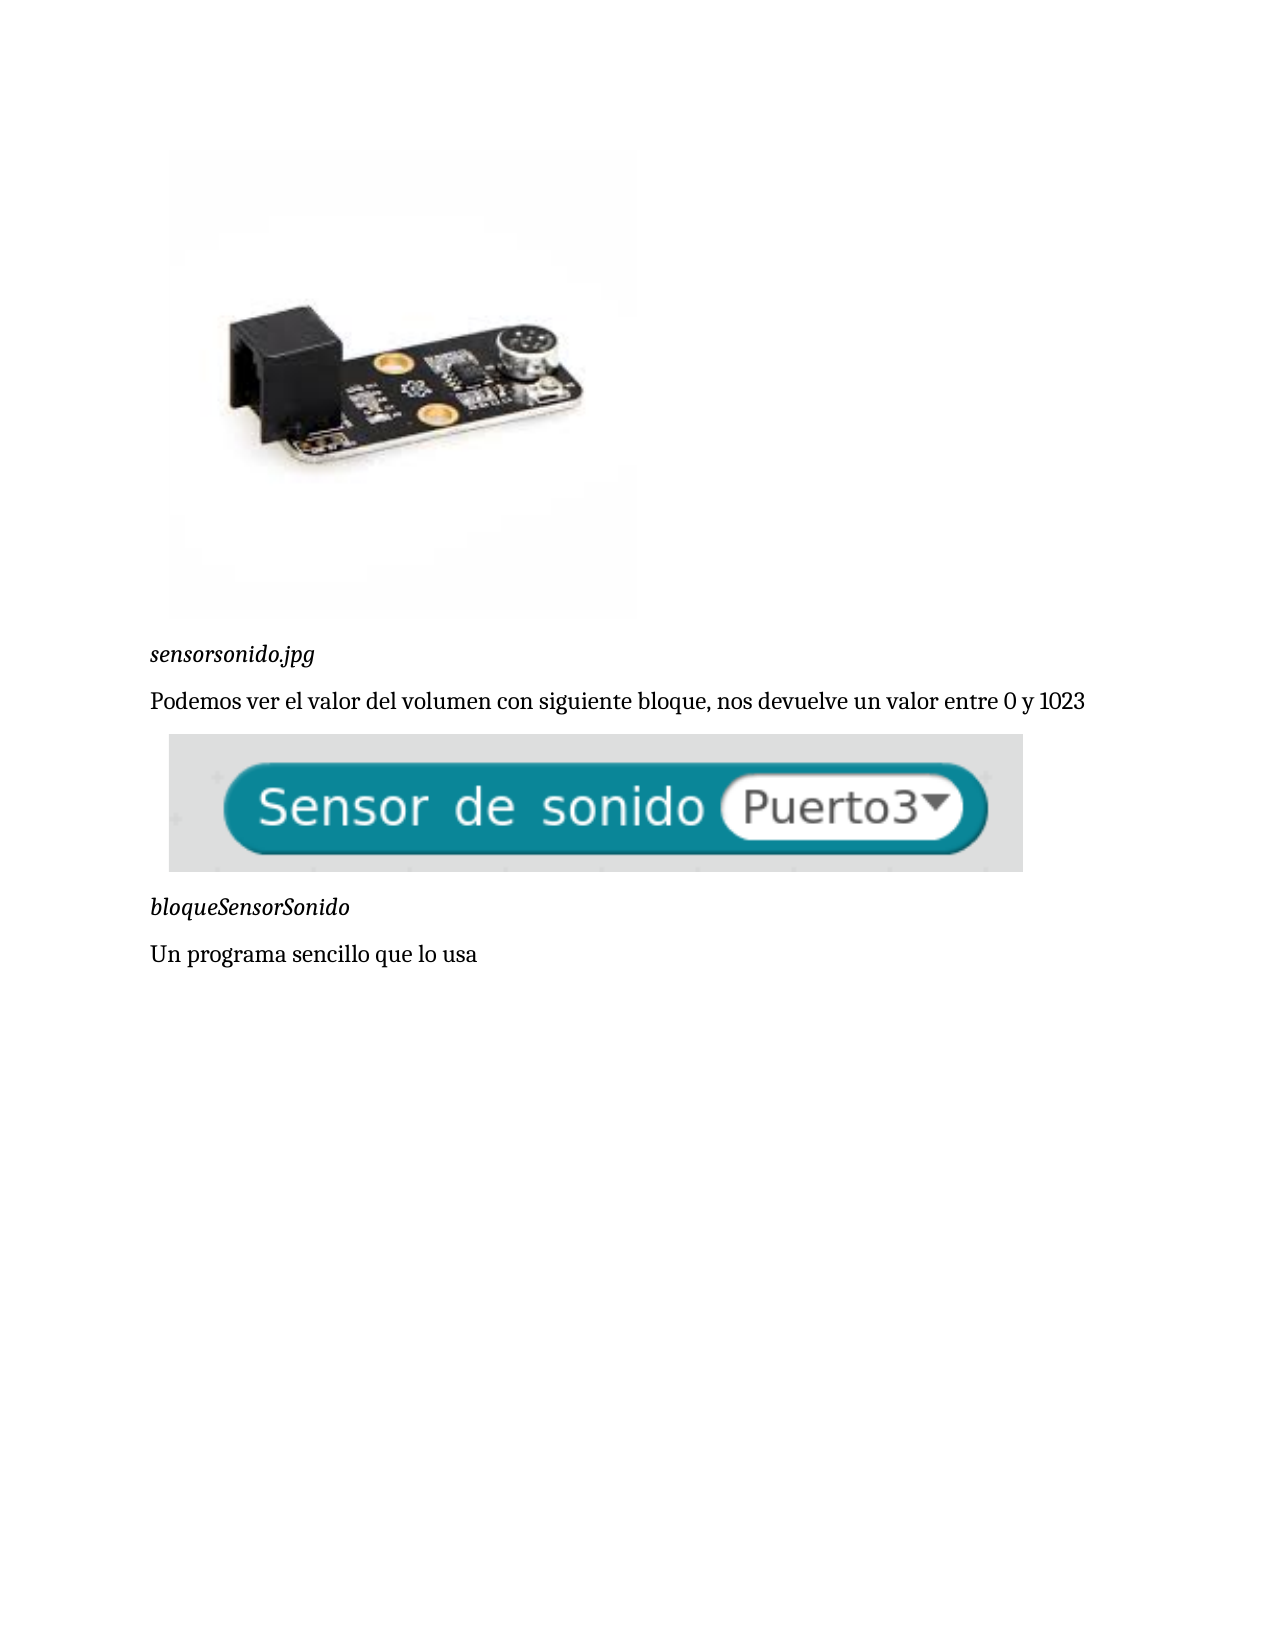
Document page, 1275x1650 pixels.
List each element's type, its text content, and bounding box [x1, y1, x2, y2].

picture [168, 150, 638, 619]
text Un programa sencillo que lo usa [150, 940, 1125, 969]
text bloqueSensorSonido [150, 893, 1125, 922]
picture [168, 734, 1023, 872]
text Podemos ver el valor del volumen con siguiente bloque, nos devuelve un valor entre 0 y 1023 [150, 687, 1125, 716]
text sensorsonido.jpg [150, 639, 1125, 668]
